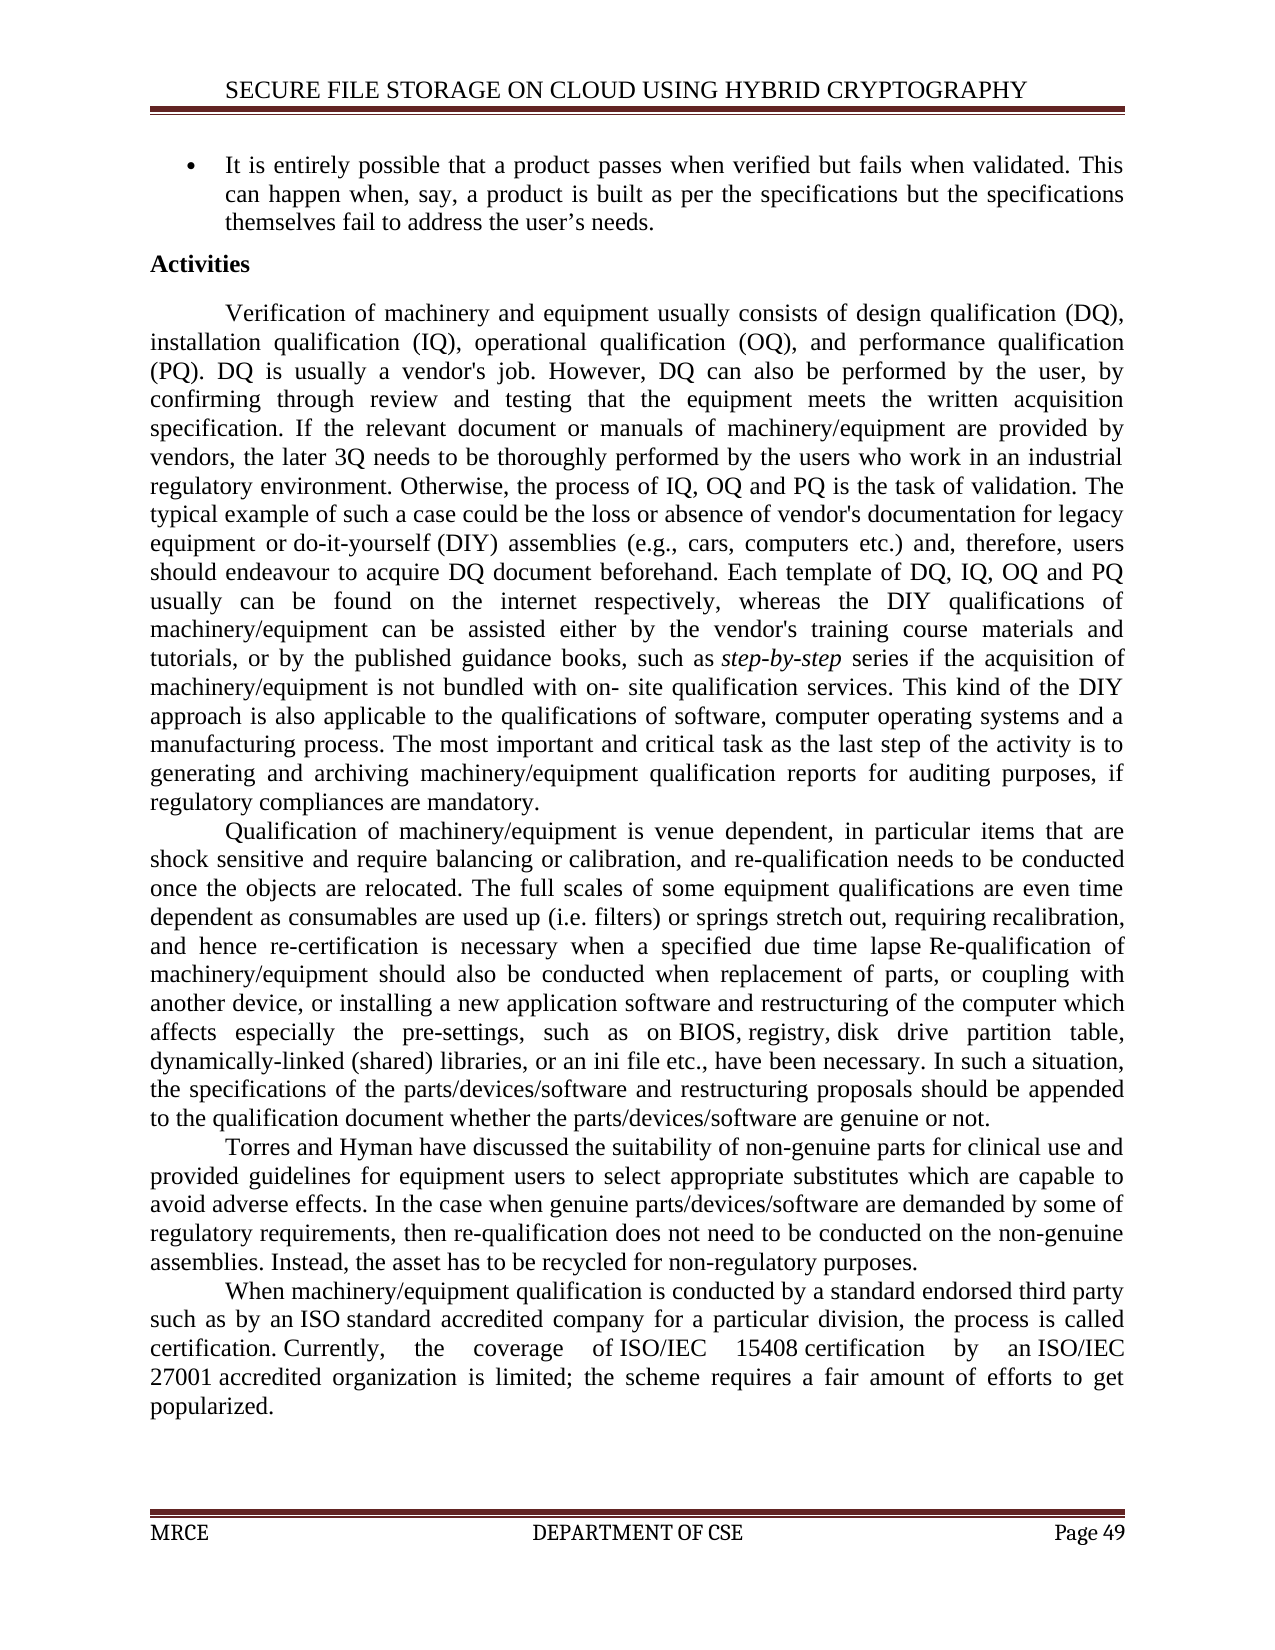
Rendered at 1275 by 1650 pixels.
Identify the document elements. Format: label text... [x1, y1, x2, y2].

text Activities [150, 249, 1125, 277]
text Verification of machinery and equipment usually consists of design qualification (DQ), installation qualification (IQ), operational qualification (OQ), and performance qualification (PQ). DQ is usually a vendor's job. However, DQ can also be performed by the user, by confirming through review and testing that the equipment meets the written acquisition specification. If the relevant document or manuals of machinery/equipment are provided by vendors, the later 3Q needs to be thoroughly performed by the users who work in an industrial regulatory environment. Otherwise, the process of IQ, OQ and PQ is the task of validation. The typical example of such a case could be the loss or absence of vendor's documentation for legacy equipment or do-it-yourself (DIY) assemblies (e.g., cars, computers etc.) and, therefore, users should endeavour to acquire DQ document beforehand. Each template of DQ, IQ, OQ and PQ usually can be found on the internet respectively, whereas the DIY qualifications of machinery/equipment can be assisted either by the vendor's training course materials and tutorials, or by the published guidance books, such as step-by-step series if the acquisition of machinery/equipment is not bundled with on- site qualification services. This kind of the DIY approach is also applicable to the qualifications of software, computer operating systems and a manufacturing process. The most important and critical task as the last step of the activity is to generating and archiving machinery/equipment qualification reports for auditing purposes, if regulatory compliances are mandatory. [150, 298, 1125, 816]
list It is entirely possible that a product passes when verified but fails when validated. This can happen when, say, a product is built as per the specifications but the specifications themselves fail to address the user’s needs. [187, 150, 1125, 236]
text When machinery/equipment qualification is conducted by a standard endorsed third party such as by an ISO standard accredited company for a particular division, the process is called certification. Currently, the coverage of ISO/IEC 15408 certification by an ISO/IEC 27001 accredited organization is limited; the scheme requires a fair amount of efforts to get popularized. [150, 1276, 1125, 1419]
text Qualification of machinery/equipment is venue dependent, in particular items that are shock sensitive and require balancing or calibration, and re-qualification needs to be conducted once the objects are relocated. The full scales of some equipment qualifications are even time dependent as consumables are used up (i.e. filters) or springs stretch out, requiring recalibration, and hence re-certification is necessary when a specified due time lapse Re-qualification of machinery/equipment should also be conducted when replacement of parts, or coupling with another device, or installing a new application software and restructuring of the computer which affects especially the pre-settings, such as on BIOS, registry, disk drive partition table, dynamically-linked (shared) libraries, or an ini file etc., have been necessary. In such a situation, the specifications of the parts/devices/software and restructuring proposals should be appended to the qualification document whether the parts/devices/software are genuine or not. [150, 816, 1125, 1132]
text Torres and Hyman have discussed the suitability of non-genuine parts for clinical use and provided guidelines for equipment users to select appropriate substitutes which are capable to avoid adverse effects. In the case when genuine parts/devices/software are demanded by some of regulatory requirements, then re-qualification does not need to be conducted on the non-genuine assemblies. Instead, the asset has to be recycled for non-regulatory purposes. [150, 1132, 1125, 1276]
